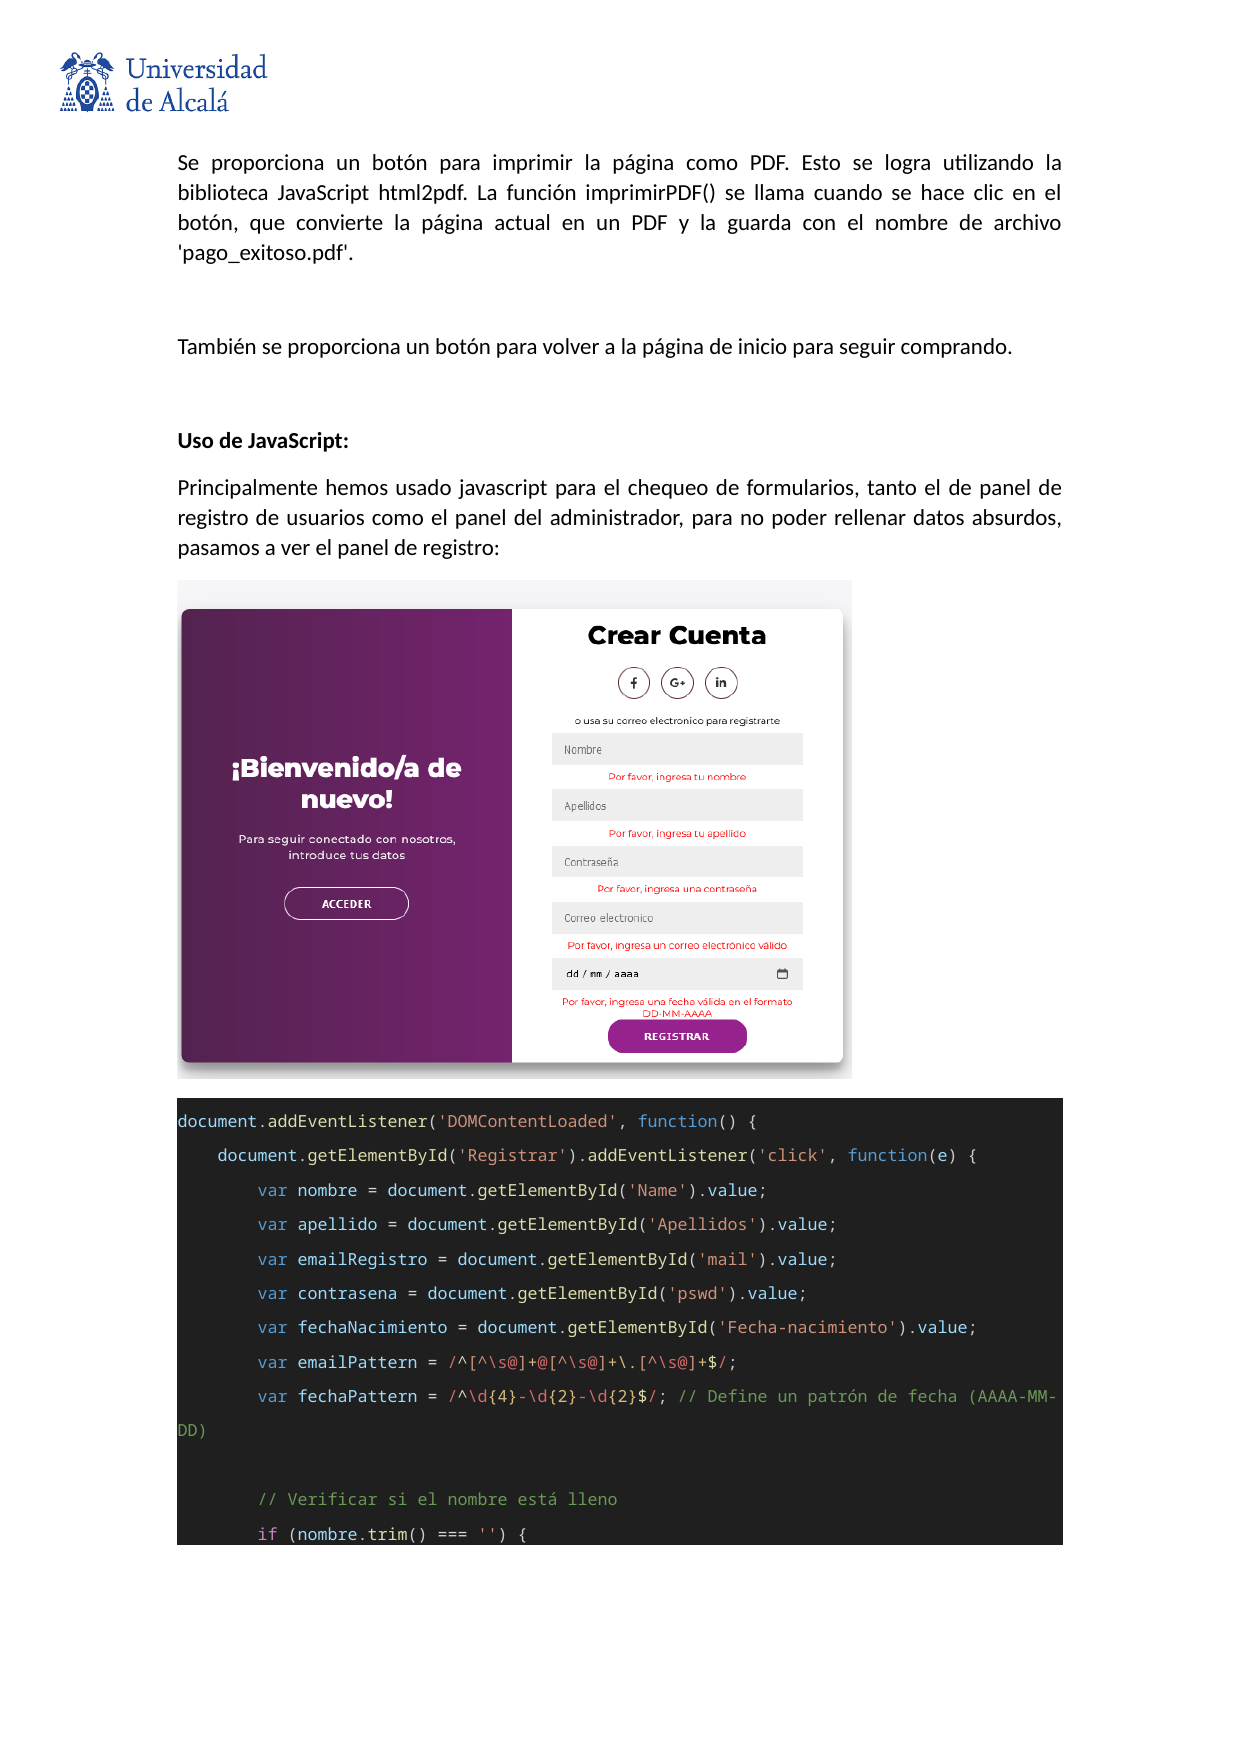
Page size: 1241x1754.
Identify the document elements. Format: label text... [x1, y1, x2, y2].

text var contrasena = document.getElementById('pswd').value; [177, 1270, 1063, 1304]
text document.getElementById('Registrar').addEventListener('click', function(e) { [177, 1132, 1063, 1167]
text Uso de JavaScript: [177, 426, 1063, 454]
picture [177, 580, 853, 1079]
text var nombre = document.getElementById('Name').value; [177, 1167, 1063, 1201]
text document.addEventListener('DOMContentLoaded', function() { [177, 1098, 1063, 1132]
text var fechaNacimiento = document.getElementById('Fecha-nacimiento').value; [177, 1304, 1063, 1338]
text // Verificar si el nombre está lleno [177, 1476, 1063, 1510]
text var apellido = document.getElementById('Apellidos').value; [177, 1201, 1063, 1235]
text Principalmente hemos usado javascript para el chequeo de formularios, tanto el de panel de registro de usuarios como el panel del administrador, para no poder rellenar datos absurdos, pasamos a ver el panel de registro: [177, 473, 1063, 561]
text Se proporciona un botón para imprimir la página como PDF. Esto se logra utilizando la biblioteca JavaScript html2pdf. La función imprimirPDF() se llama cuando se hace clic en el botón, que convierte la página actual en un PDF y la guarda con el nombre de archivo 'pago_exitoso.pdf'. [177, 148, 1063, 266]
text if (nombre.trim() === '') { [177, 1510, 1063, 1545]
picture [53, 45, 274, 119]
text var fechaPattern = /^\d{4}-\d{2}-\d{2}$/; // Define un patrón de fecha (AAAA-MM-DD) [177, 1373, 1063, 1442]
text var emailPattern = /^[^\s@]+@[^\s@]+\.[^\s@]+$/; [177, 1338, 1063, 1373]
text var emailRegistro = document.getElementById('mail').value; [177, 1235, 1063, 1270]
text También se proporciona un botón para volver a la página de inicio para seguir comprando. [177, 332, 1063, 360]
